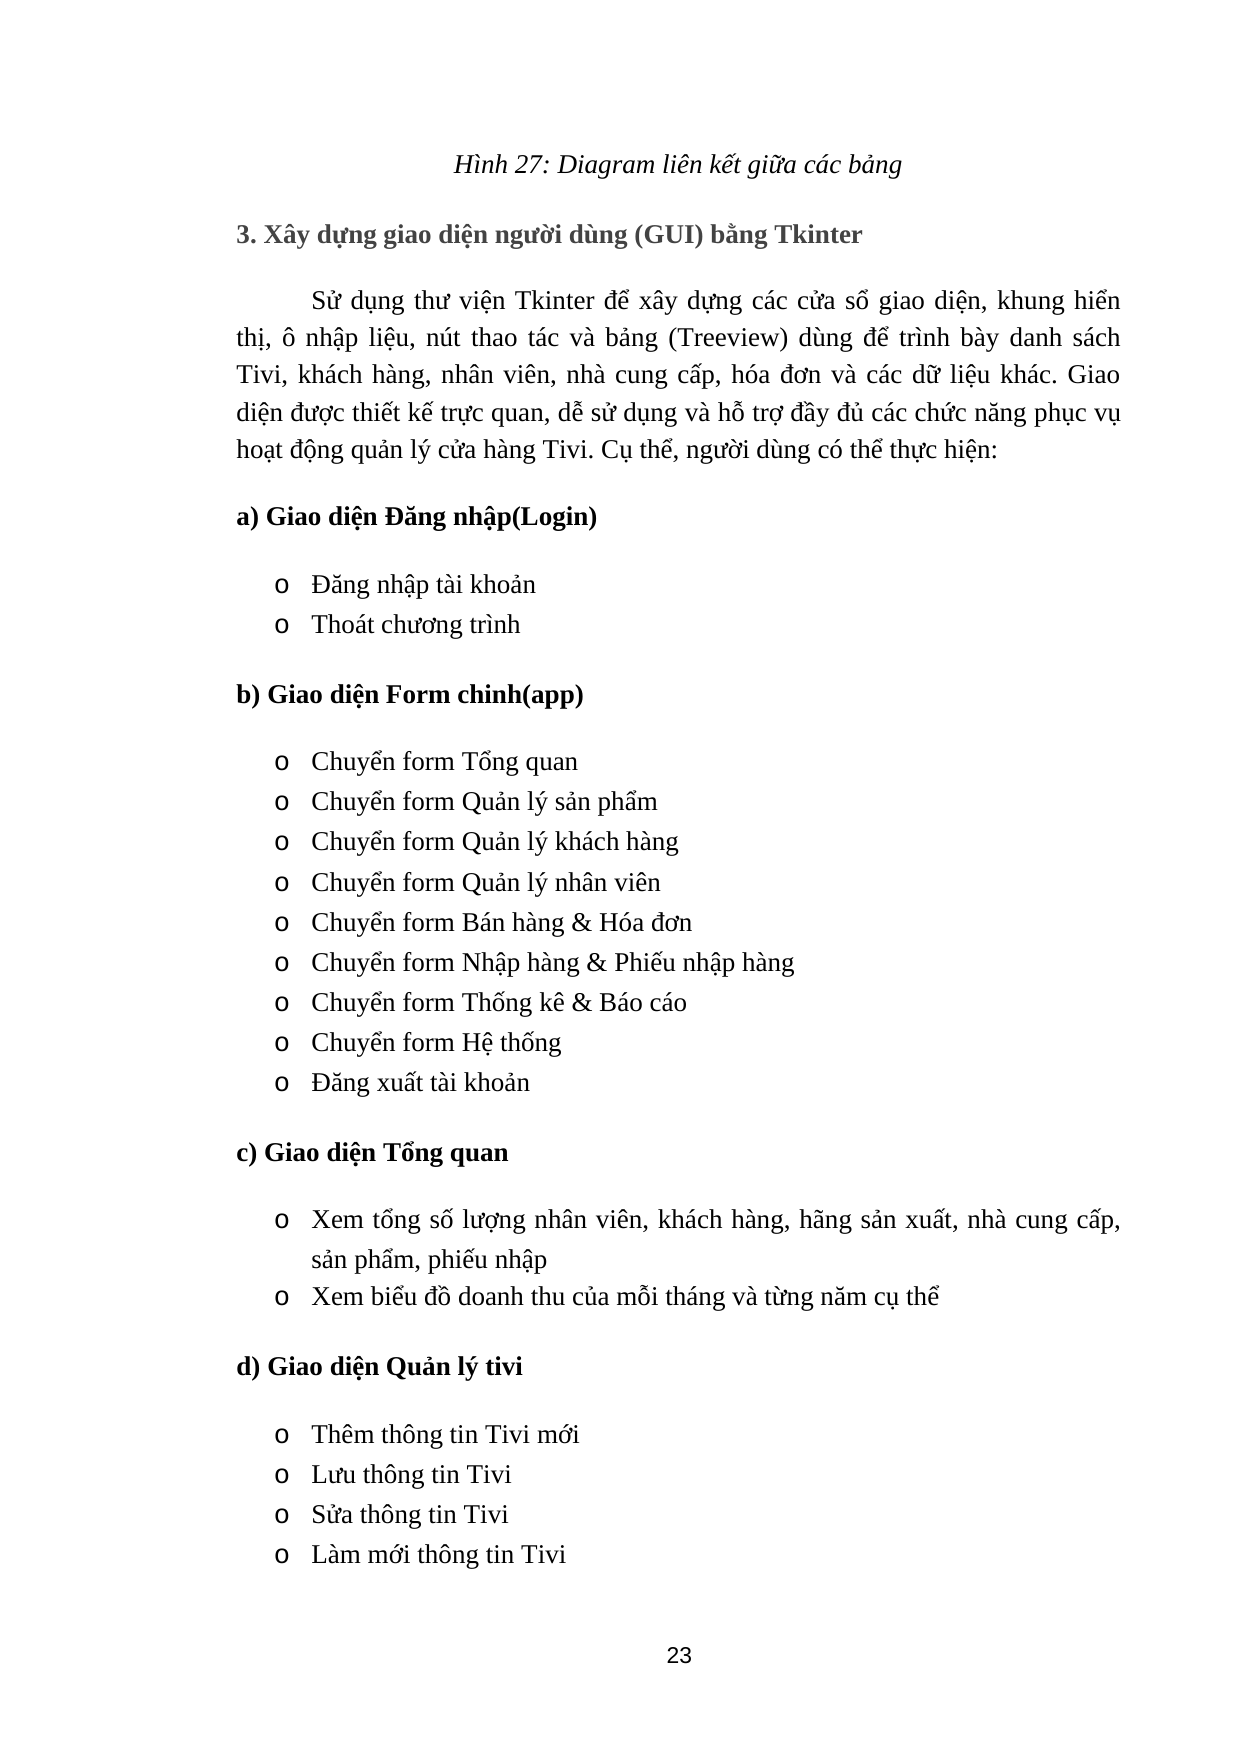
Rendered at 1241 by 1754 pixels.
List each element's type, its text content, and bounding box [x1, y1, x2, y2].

text Hình 27: Diagram liên kết giữa các bảng [236, 148, 1122, 179]
text b) Giao diện Form chinh(app) [236, 678, 1122, 709]
text Sử dụng thư viện Tkinter để xây dựng các cửa sổ giao diện, khung hiển thị, ô nhập liệu, nút thao tác và bảng (Treeview) dùng để trình bày danh sách Tivi, khách hàng, nhân viên, nhà cung cấp, hóa đơn và các dữ liệu khác. Giao diện được thiết kế trực quan, dễ sử dụng và hỗ trợ đầy đủ các chức năng phục vụ hoạt động quản lý cửa hàng Tivi. Cụ thể, người dùng có thể thực hiện: [236, 284, 1122, 464]
text d) Giao diện Quản lý tivi [236, 1351, 1122, 1382]
list Sửa thông tin Tivi [274, 1498, 1122, 1531]
list Xem tổng số lượng nhân viên, khách hàng, hãng sản xuất, nhà cung cấp, sản phẩm, phiếu nhập [274, 1203, 1122, 1274]
list Lưu thông tin Tivi [274, 1458, 1122, 1491]
list Chuyển form Tổng quan [274, 745, 1122, 779]
list Chuyển form Hệ thống [274, 1026, 1122, 1059]
list Đăng xuất tài khoản [274, 1066, 1122, 1099]
text a) Giao diện Đăng nhập(Login) [236, 501, 1122, 532]
list Thêm thông tin Tivi mới [274, 1418, 1122, 1451]
list Xem biểu đồ doanh thu của mỗi tháng và từng năm cụ thể [274, 1280, 1122, 1314]
list Chuyển form Quản lý khách hàng [274, 826, 1122, 859]
list Chuyển form Quản lý sản phẩm [274, 785, 1122, 819]
list Làm mới thông tin Tivi [274, 1538, 1122, 1572]
list Chuyển form Nhập hàng & Phiếu nhập hàng [274, 946, 1122, 979]
list Chuyển form Bán hàng & Hóa đơn [274, 906, 1122, 939]
subtitle 3. Xây dựng giao diện người dùng (GUI) bằng Tkinter [236, 218, 1122, 249]
list Đăng nhập tài khoản [274, 568, 1122, 601]
list Chuyển form Thống kê & Báo cáo [274, 986, 1122, 1019]
list Thoát chương trình [274, 608, 1122, 641]
list Chuyển form Quản lý nhân viên [274, 866, 1122, 899]
text c) Giao diện Tổng quan [236, 1136, 1122, 1167]
